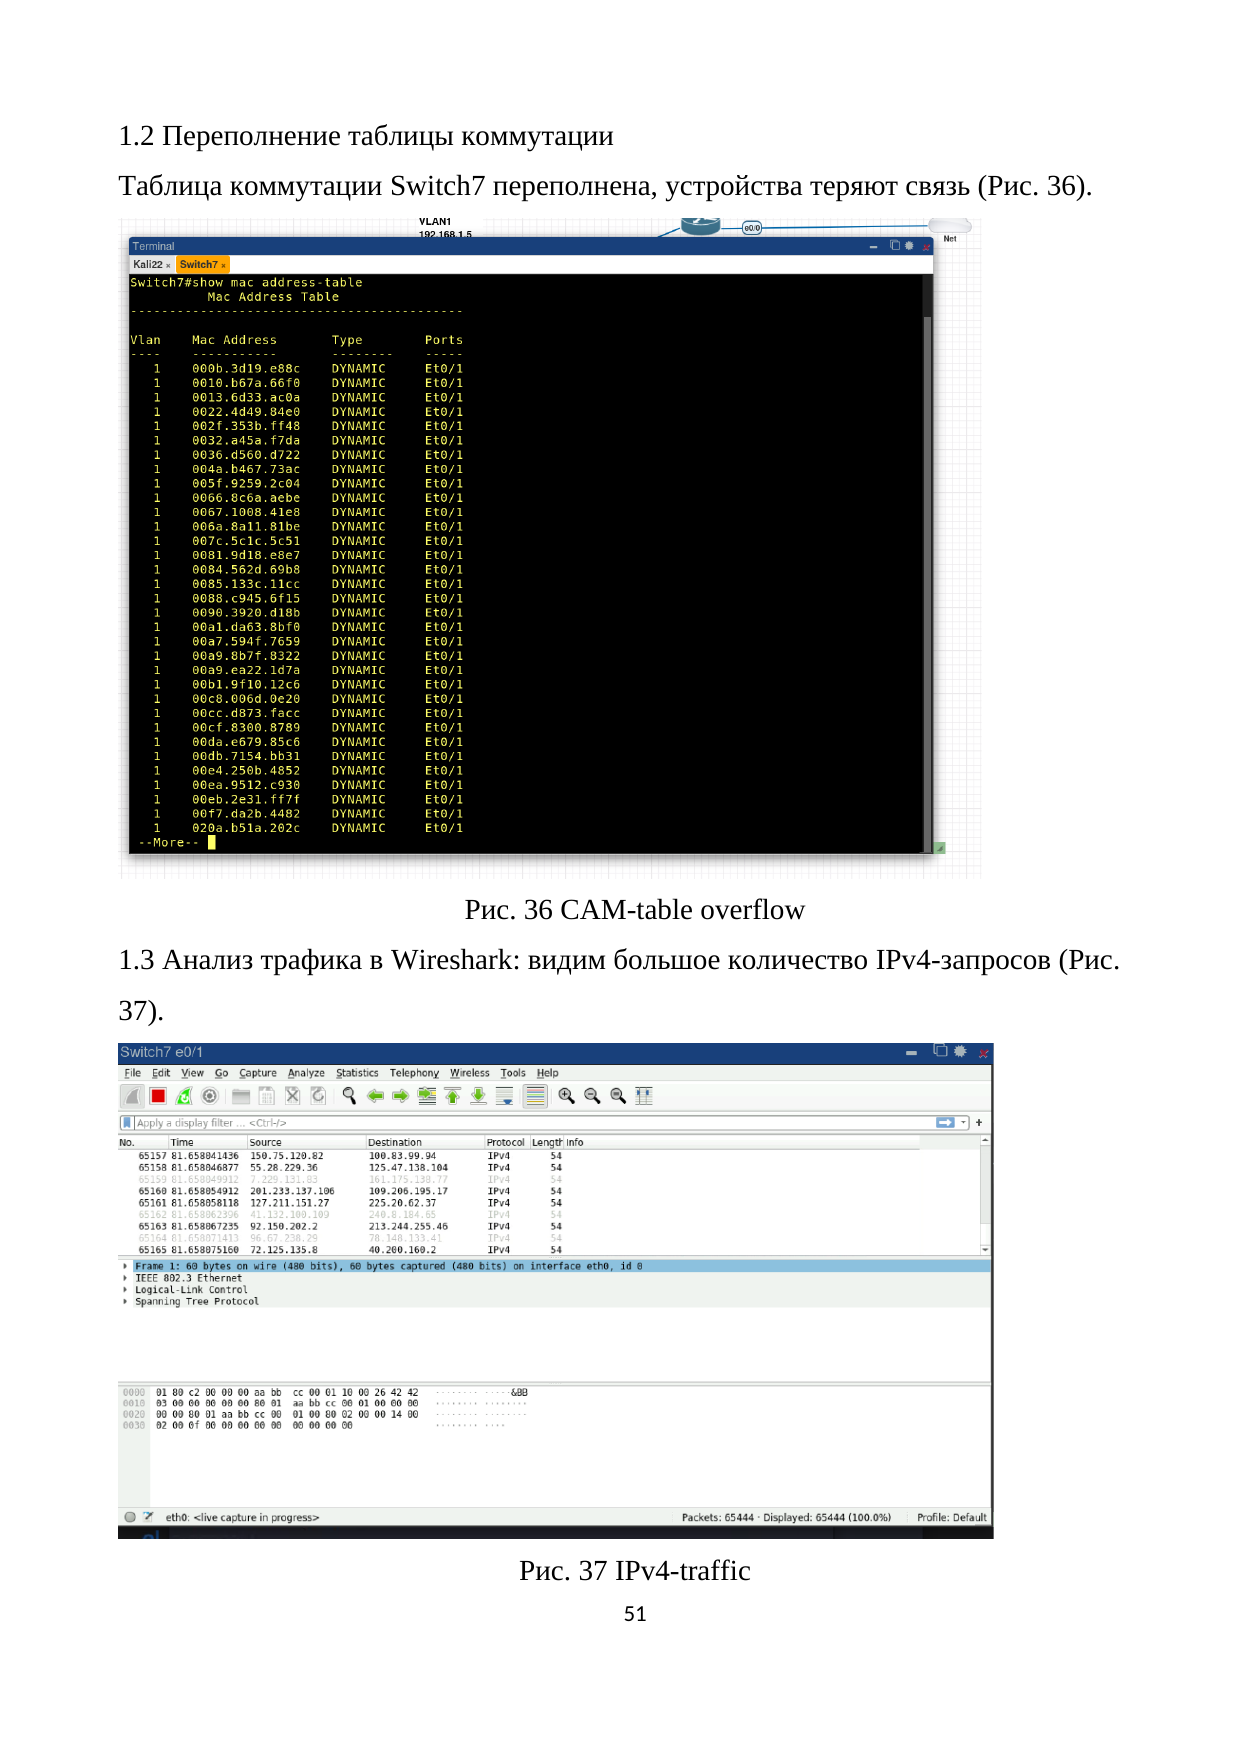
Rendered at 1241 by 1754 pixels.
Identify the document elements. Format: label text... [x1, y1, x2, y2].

text Таблица коммутации Switch7 переполнена, устройства теряют связь (Рис. 36). [118, 168, 1152, 202]
text 1.3 Анализ трафика в Wireshark: видим большое количество IPv4-запросов (Рис. 37). [118, 942, 1152, 1026]
text 1.2 Переполнение таблицы коммутации [118, 118, 1152, 152]
picture [118, 218, 982, 879]
text Рис. 37 IPv4-traffic [118, 1553, 1152, 1586]
text Рис. 36 CAM-table overflow [118, 892, 1152, 926]
picture [118, 1043, 994, 1539]
